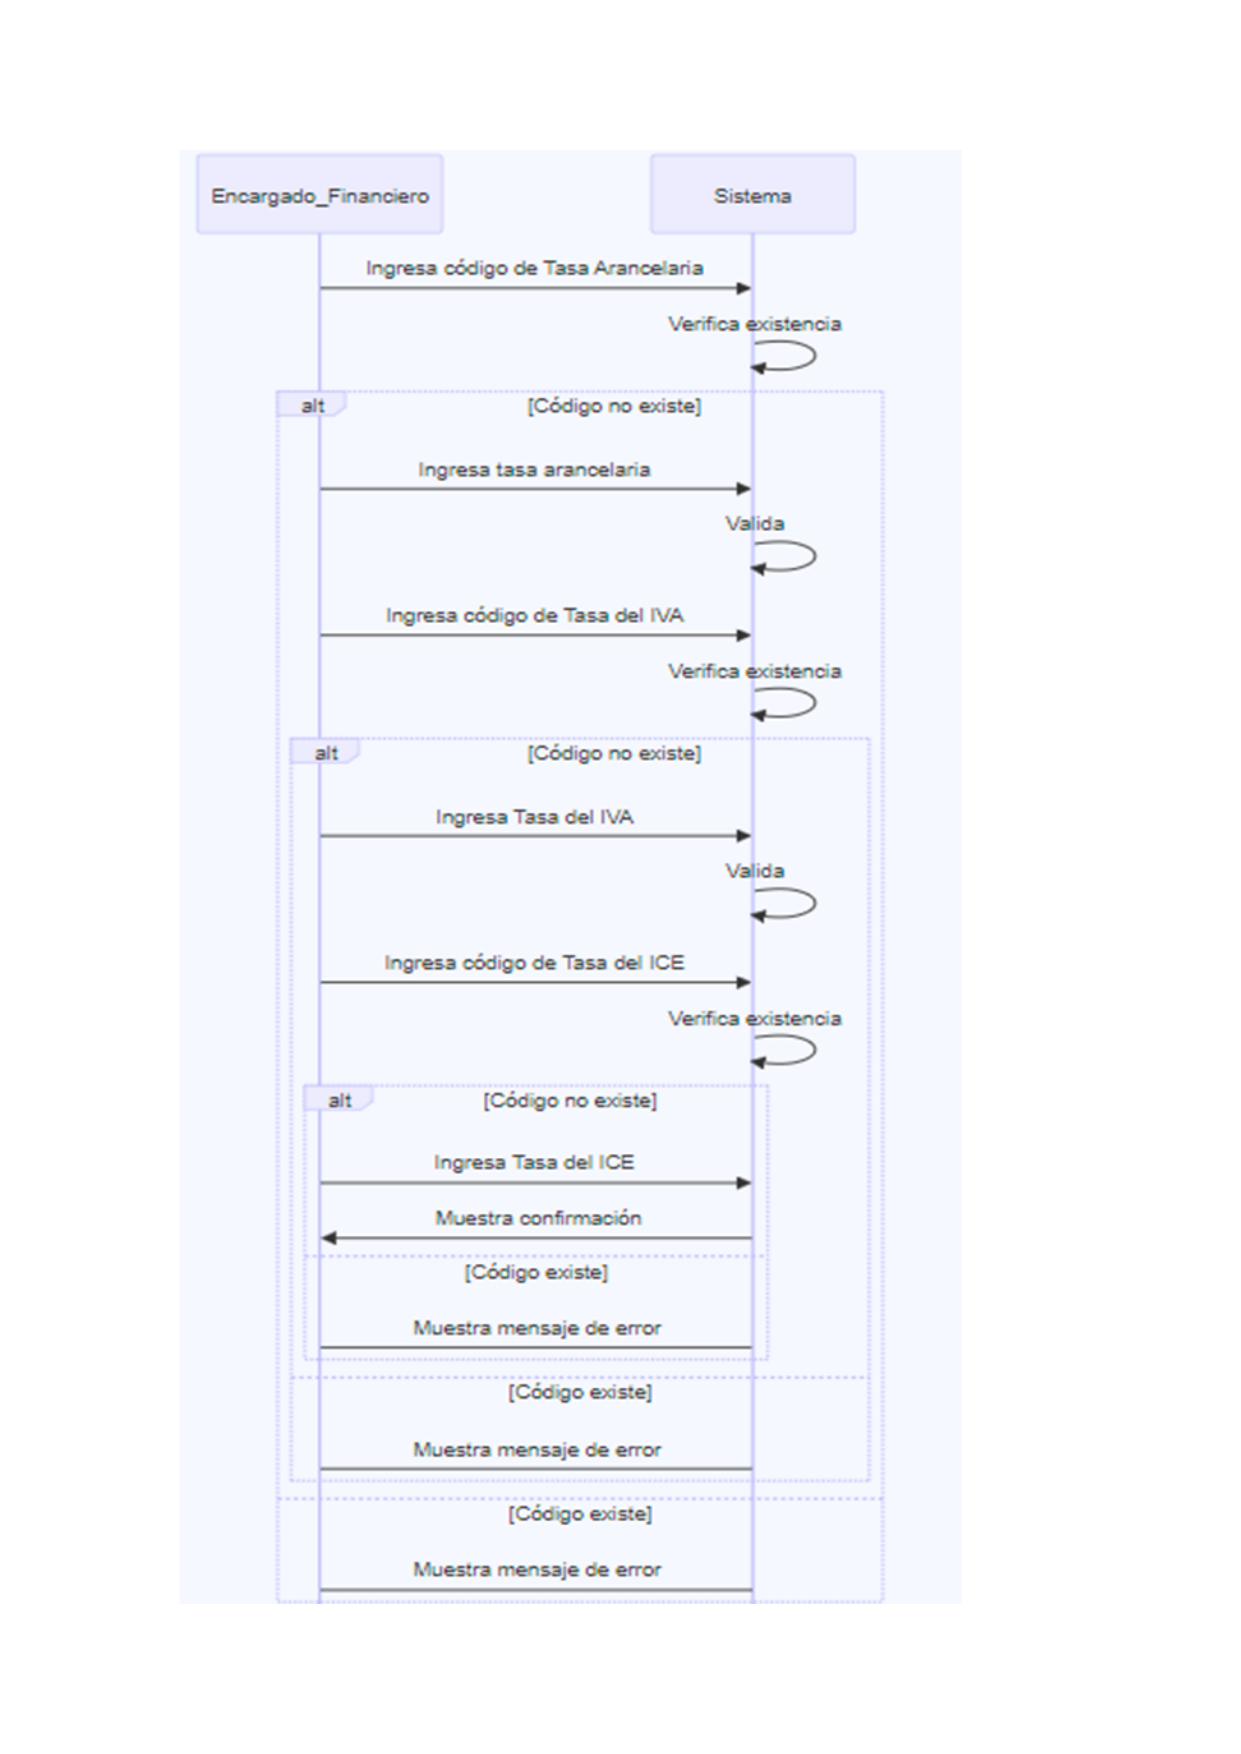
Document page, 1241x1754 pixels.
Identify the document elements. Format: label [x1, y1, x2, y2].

picture [179, 150, 962, 1604]
